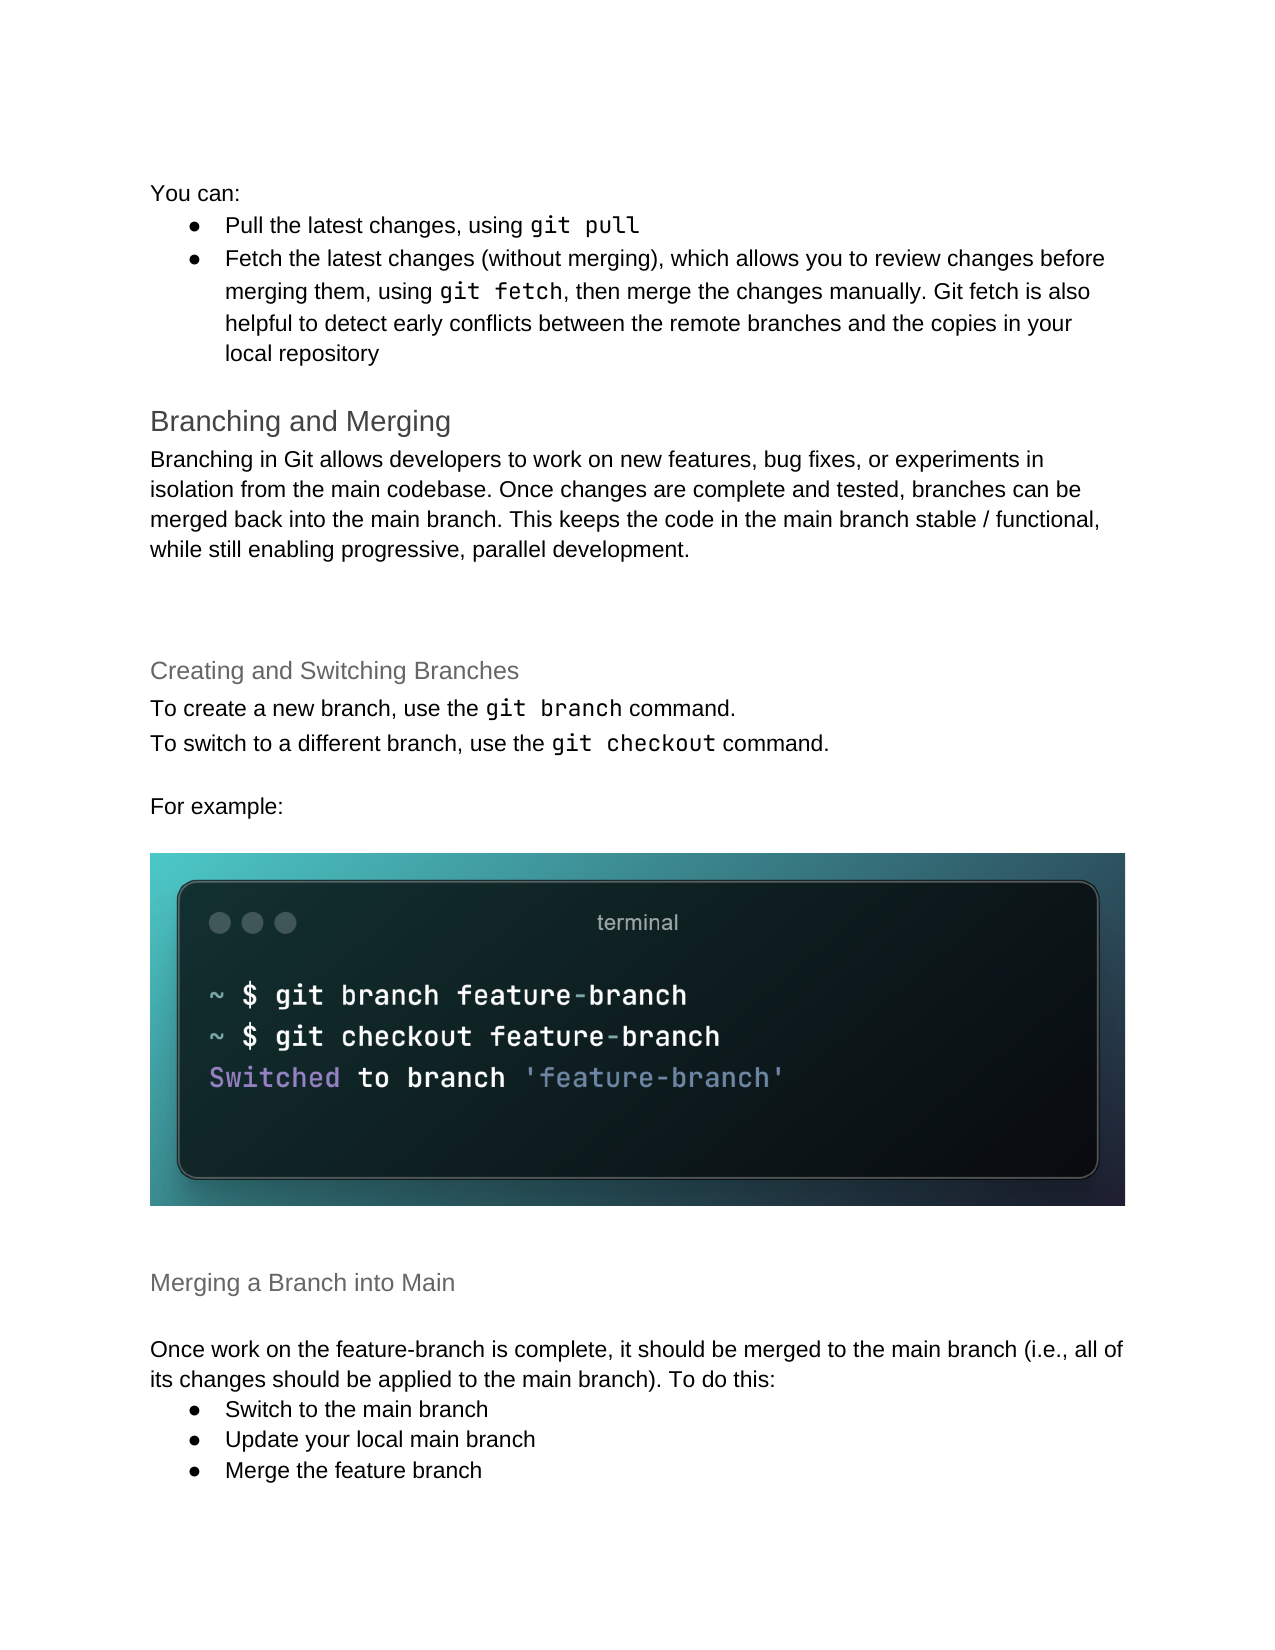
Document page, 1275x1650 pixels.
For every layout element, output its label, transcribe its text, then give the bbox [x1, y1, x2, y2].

text You can: [150, 180, 1125, 207]
text Branching in Git allows developers to work on new features, bug fixes, or experiments in isolation from the main codebase. Once changes are complete and tested, branches can be merged back into the main branch. This keeps the code in the main branch stable / functional, while still enabling progressive, parallel development. [150, 446, 1125, 563]
list Fetch the latest changes (without merging), which allows you to review changes before merging them, using git fetch, then merge the changes manually. Git fetch is also helpful to detect early conflicts between the remote branches and the copies in your local repository [187, 245, 1125, 367]
list Pull the latest changes, using git pull [187, 210, 1125, 241]
list Update your local main branch [187, 1426, 1125, 1453]
list Merge the feature branch [187, 1457, 1125, 1483]
subtitle Creating and Switching Branches [150, 656, 1125, 685]
subtitle Merging a Branch into Main [150, 1268, 1125, 1297]
text To create a new branch, use the git branch command. [150, 693, 1125, 723]
subtitle Branching and Merging [150, 404, 1125, 437]
picture [150, 853, 1125, 1206]
list Switch to the main branch [187, 1396, 1125, 1422]
text For example: [150, 793, 1125, 819]
text To switch to a different branch, use the git checkout command. [150, 728, 1125, 758]
text Once work on the feature-branch is complete, it should be merged to the main branch (i.e., all of its changes should be applied to the main branch). To do this: [150, 1336, 1125, 1392]
